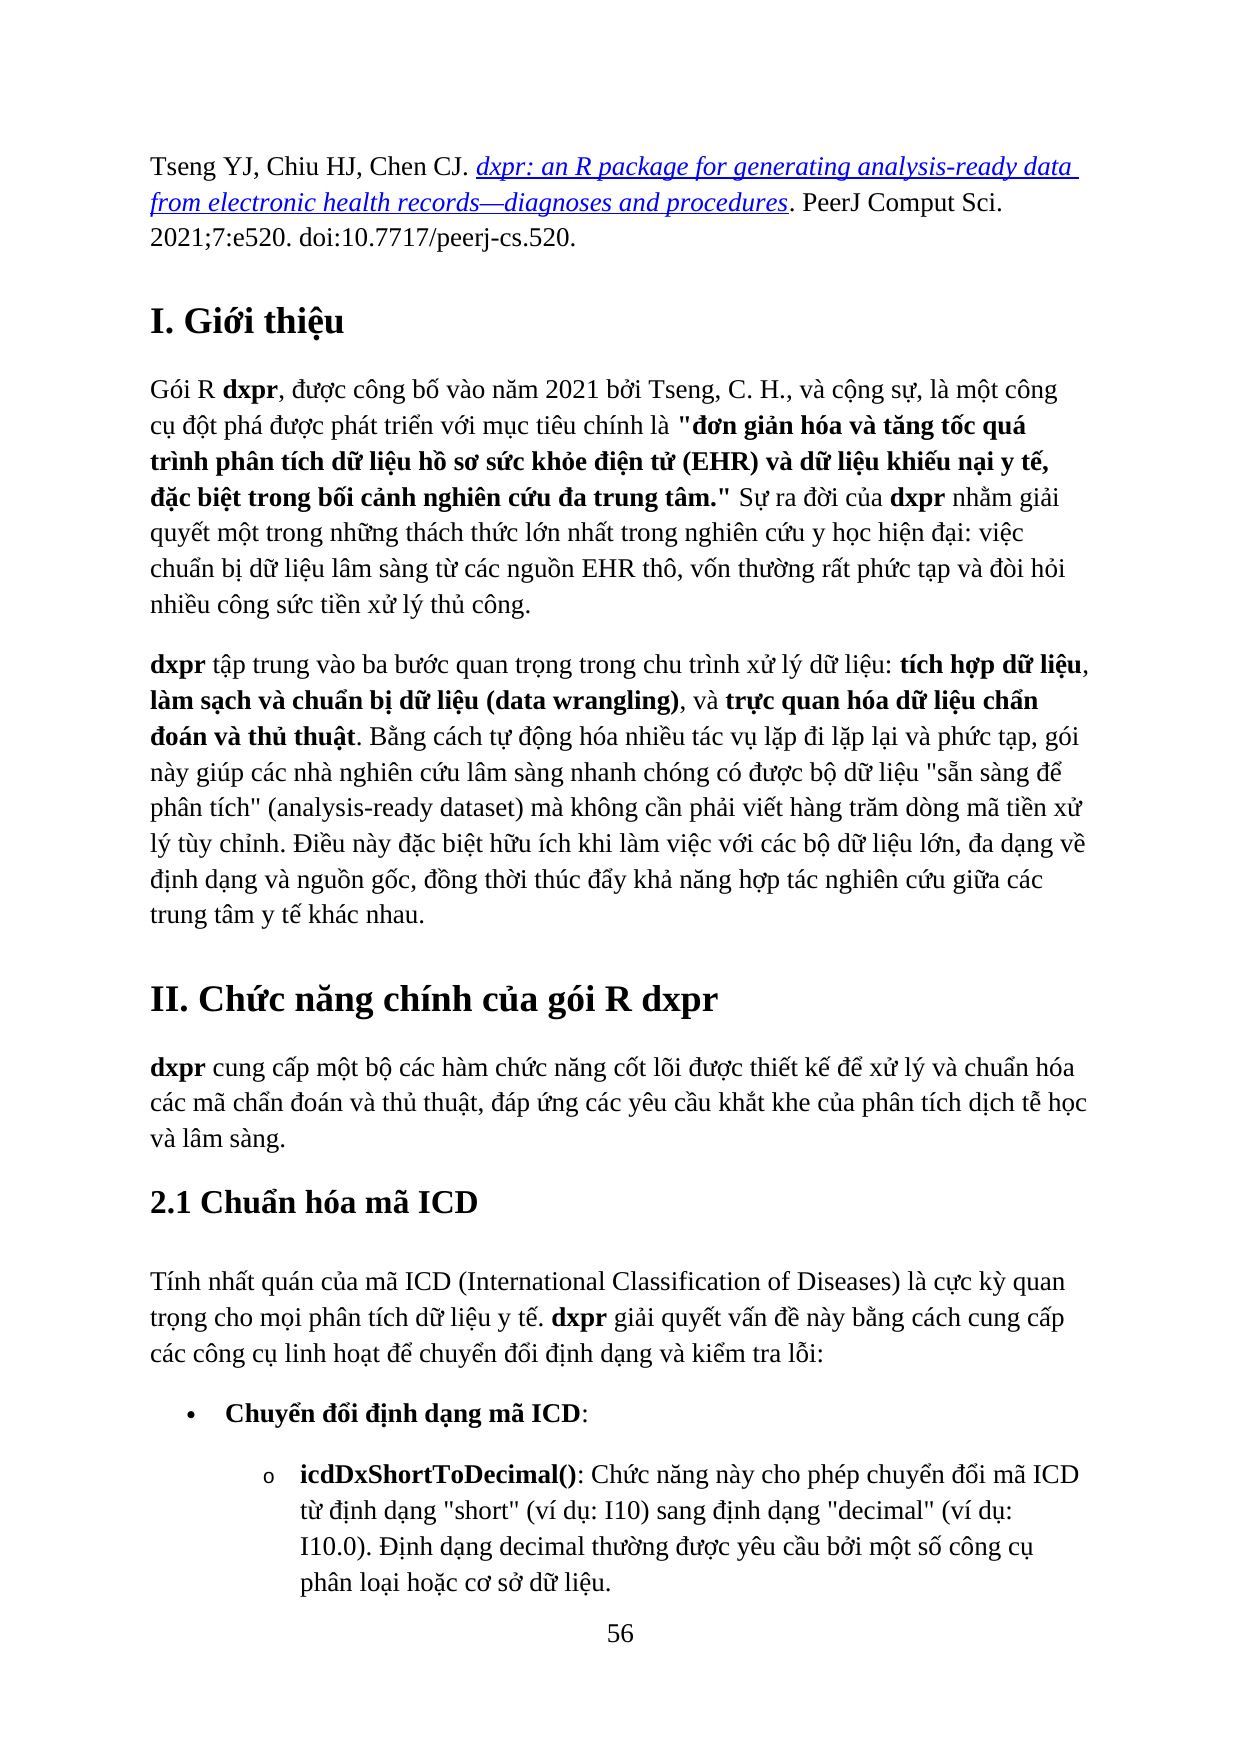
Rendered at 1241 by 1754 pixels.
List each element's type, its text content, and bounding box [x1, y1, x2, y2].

subtitle II. Chức năng chính của gói R dxpr [150, 976, 1090, 1019]
text Tính nhất quán của mã ICD (International Classification of Diseases) là cực kỳ quan trọng cho mọi phân tích dữ liệu y tế. dxpr giải quyết vấn đề này bằng cách cung cấp các công cụ linh hoạt để chuyển đổi định dạng và kiểm tra lỗi: [150, 1265, 1090, 1368]
text Gói R dxpr, được công bố vào năm 2021 bởi Tseng, C. H., và cộng sự, là một công cụ đột phá được phát triển với mục tiêu chính là "đơn giản hóa và tăng tốc quá trình phân tích dữ liệu hồ sơ sức khỏe điện tử (EHR) và dữ liệu khiếu nại y tế, đặc biệt trong bối cảnh nghiên cứu đa trung tâm." Sự ra đời của dxpr nhằm giải quyết một trong những thách thức lớn nhất trong nghiên cứu y học hiện đại: việc chuẩn bị dữ liệu lâm sàng từ các nguồn EHR thô, vốn thường rất phức tạp và đòi hỏi nhiều công sức tiền xử lý thủ công. [150, 373, 1090, 619]
text dxpr tập trung vào ba bước quan trọng trong chu trình xử lý dữ liệu: tích hợp dữ liệu, làm sạch và chuẩn bị dữ liệu (data wrangling), và trực quan hóa dữ liệu chẩn đoán và thủ thuật. Bằng cách tự động hóa nhiều tác vụ lặp đi lặp lại và phức tạp, gói này giúp các nhà nghiên cứu lâm sàng nhanh chóng có được bộ dữ liệu "sẵn sàng để phân tích" (analysis-ready dataset) mà không cần phải viết hàng trăm dòng mã tiền xử lý tùy chỉnh. Điều này đặc biệt hữu ích khi làm việc với các bộ dữ liệu lớn, đa dạng về định dạng và nguồn gốc, đồng thời thúc đẩy khả năng hợp tác nghiên cứu giữa các trung tâm y tế khác nhau. [150, 648, 1090, 930]
list icdDxShortToDecimal(): Chức năng này cho phép chuyển đổi mã ICD từ định dạng "short" (ví dụ: I10) sang định dạng "decimal" (ví dụ: I10.0). Định dạng decimal thường được yêu cầu bởi một số công cụ phân loại hoặc cơ sở dữ liệu. [262, 1458, 1090, 1597]
text Tseng YJ, Chiu HJ, Chen CJ. dxpr: an R package for generating analysis-ready data from electronic health records—diagnoses and procedures. PeerJ Comput Sci. 2021;7:e520. doi:10.7717/peerj-cs.520. [150, 150, 1090, 253]
list Chuyển đổi định dạng mã ICD: [187, 1397, 1090, 1429]
subtitle 2.1 Chuẩn hóa mã ICD [150, 1183, 1090, 1221]
text dxpr cung cấp một bộ các hàm chức năng cốt lõi được thiết kế để xử lý và chuẩn hóa các mã chẩn đoán và thủ thuật, đáp ứng các yêu cầu khắt khe của phân tích dịch tễ học và lâm sàng. [150, 1051, 1090, 1153]
subtitle I. Giới thiệu [150, 299, 1090, 342]
